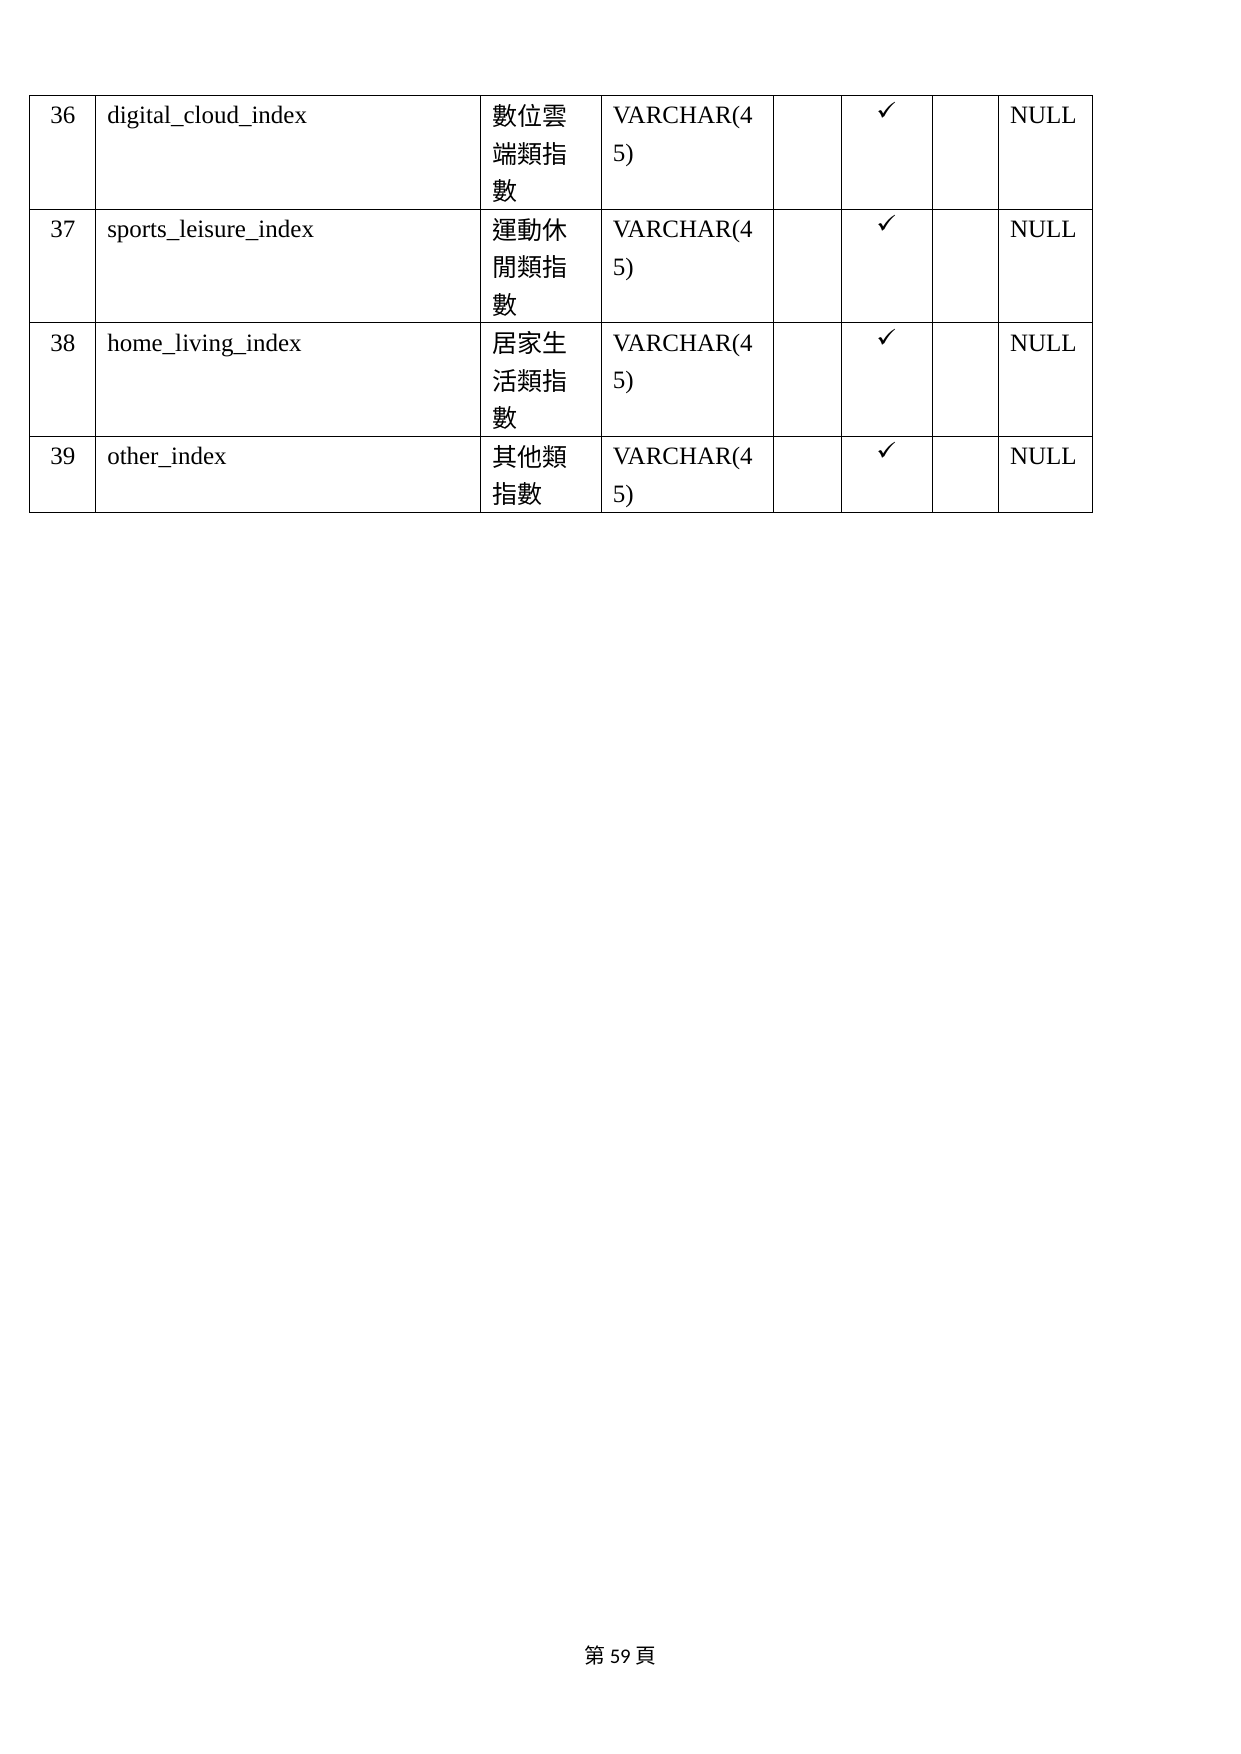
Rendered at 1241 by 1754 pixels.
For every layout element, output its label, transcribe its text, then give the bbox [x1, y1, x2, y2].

table_cell [933, 323, 998, 436]
table_cell 36 [30, 96, 95, 209]
table_cell 居家生活類指數 [481, 323, 601, 436]
table_cell 運動休閒類指數 [481, 210, 601, 322]
table_cell sports_leisure_index [96, 210, 480, 322]
table_cell 其他類指數 [481, 437, 601, 512]
table_cell VARCHAR(45) [602, 323, 773, 436]
table_cell [842, 437, 932, 512]
table_cell [774, 210, 841, 322]
table_cell [774, 437, 841, 512]
table_cell [933, 210, 998, 322]
table_cell NULL [999, 323, 1092, 436]
table_cell 38 [30, 323, 95, 436]
table_cell [842, 323, 932, 436]
table_cell digital_cloud_index [96, 96, 480, 209]
table_cell 37 [30, 210, 95, 322]
table_cell 39 [30, 437, 95, 512]
table_cell [842, 210, 932, 322]
table_cell [774, 323, 841, 436]
table_cell NULL [999, 210, 1092, 322]
table_cell 數位雲端類指數 [481, 96, 601, 209]
table_cell other_index [96, 437, 480, 512]
table_cell NULL [999, 437, 1092, 512]
table_cell [933, 437, 998, 512]
table_cell [933, 96, 998, 209]
table_cell home_living_index [96, 323, 480, 436]
table_cell VARCHAR(45) [602, 96, 773, 209]
table_cell [774, 96, 841, 209]
table_cell [842, 96, 932, 209]
table_cell VARCHAR(45) [602, 210, 773, 322]
table_cell VARCHAR(45) [602, 437, 773, 512]
table_cell NULL [999, 96, 1092, 209]
